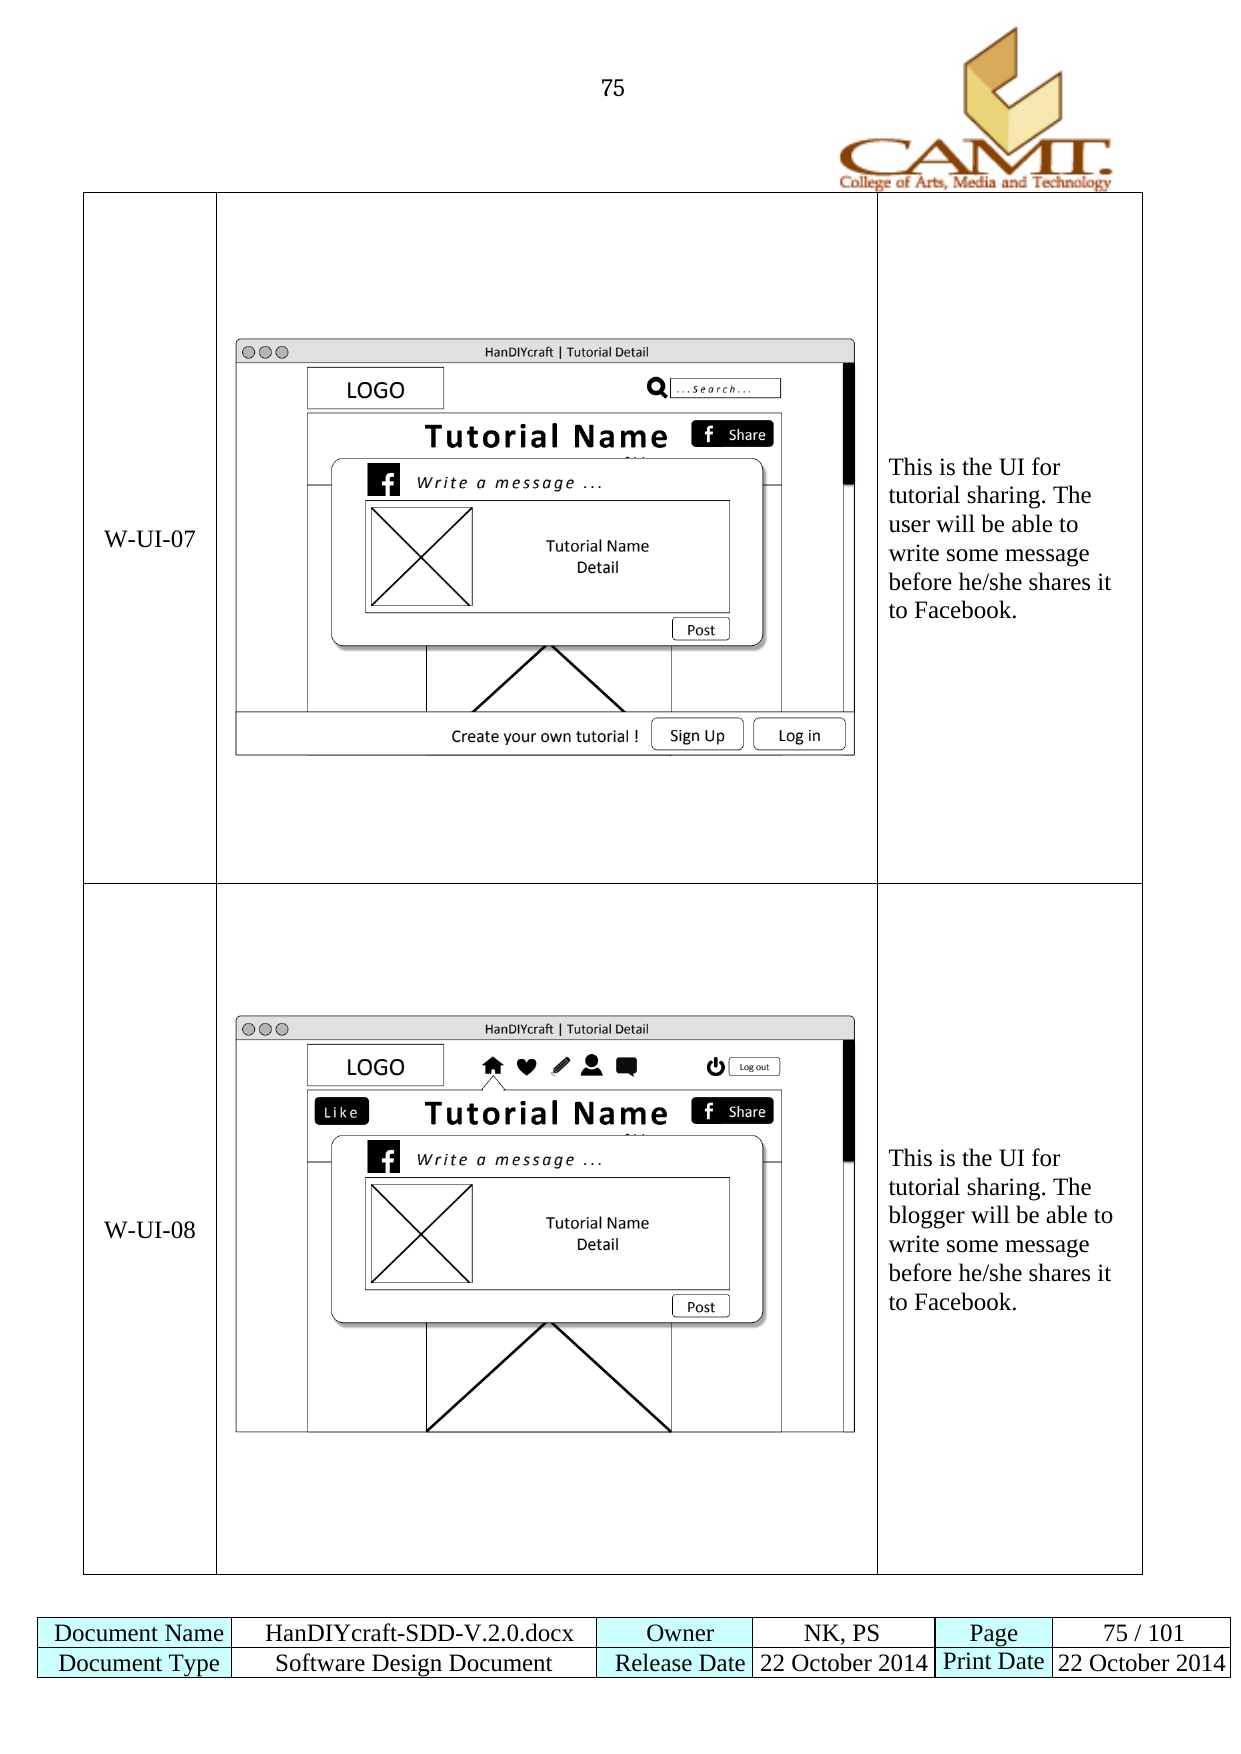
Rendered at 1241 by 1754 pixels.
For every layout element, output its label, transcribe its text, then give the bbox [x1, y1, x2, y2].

table_cell [217, 884, 877, 1574]
table_cell This is the UI for tutorial sharing. The user will be able to write some message before he/she shares it to Facebook. [878, 193, 1142, 883]
table_cell This is the UI for tutorial sharing. The blogger will be able to write some message before he/she shares it to Facebook. [878, 884, 1142, 1574]
table_cell W-UI-07 [84, 193, 216, 883]
picture [755, 18, 1221, 207]
table_cell W-UI-08 [84, 884, 216, 1574]
table_cell [217, 193, 877, 883]
